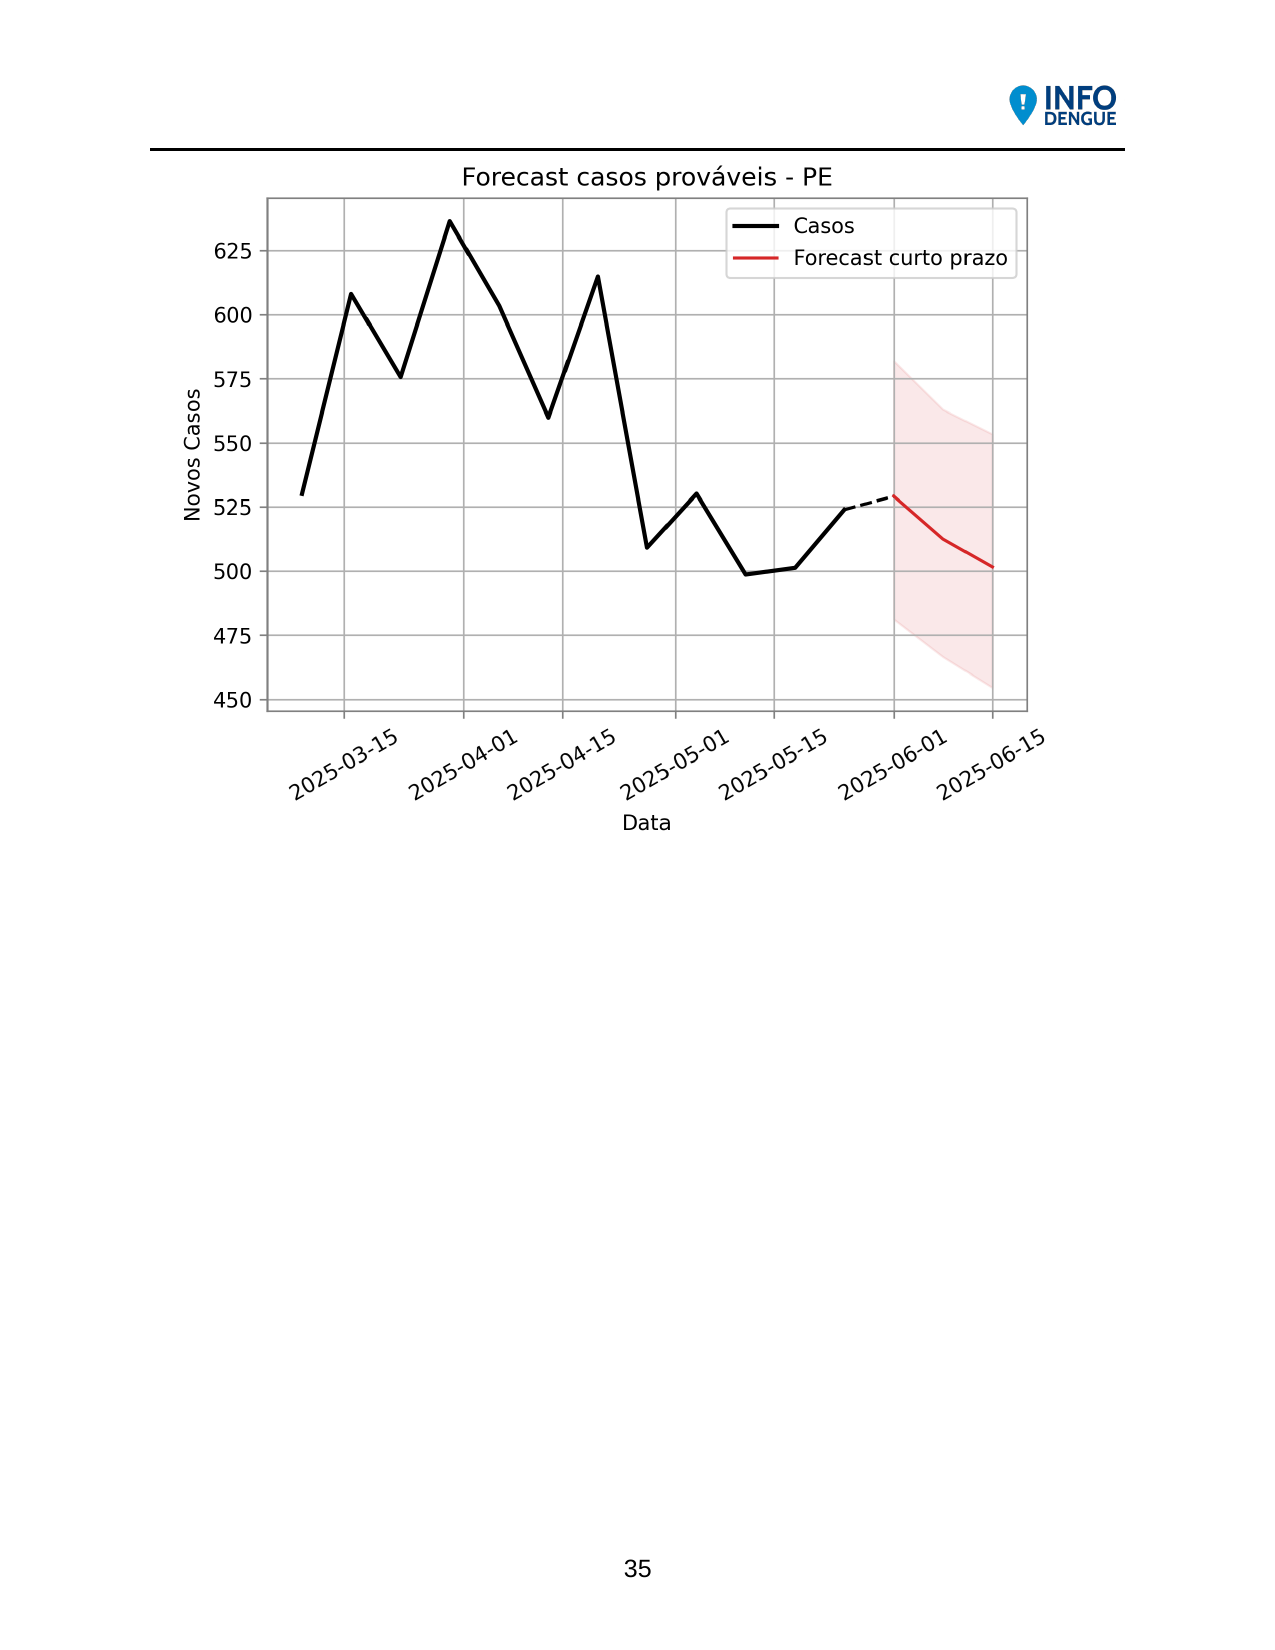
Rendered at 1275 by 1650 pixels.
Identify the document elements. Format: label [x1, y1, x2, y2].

picture [1000, 75, 1125, 136]
picture [168, 151, 1065, 849]
